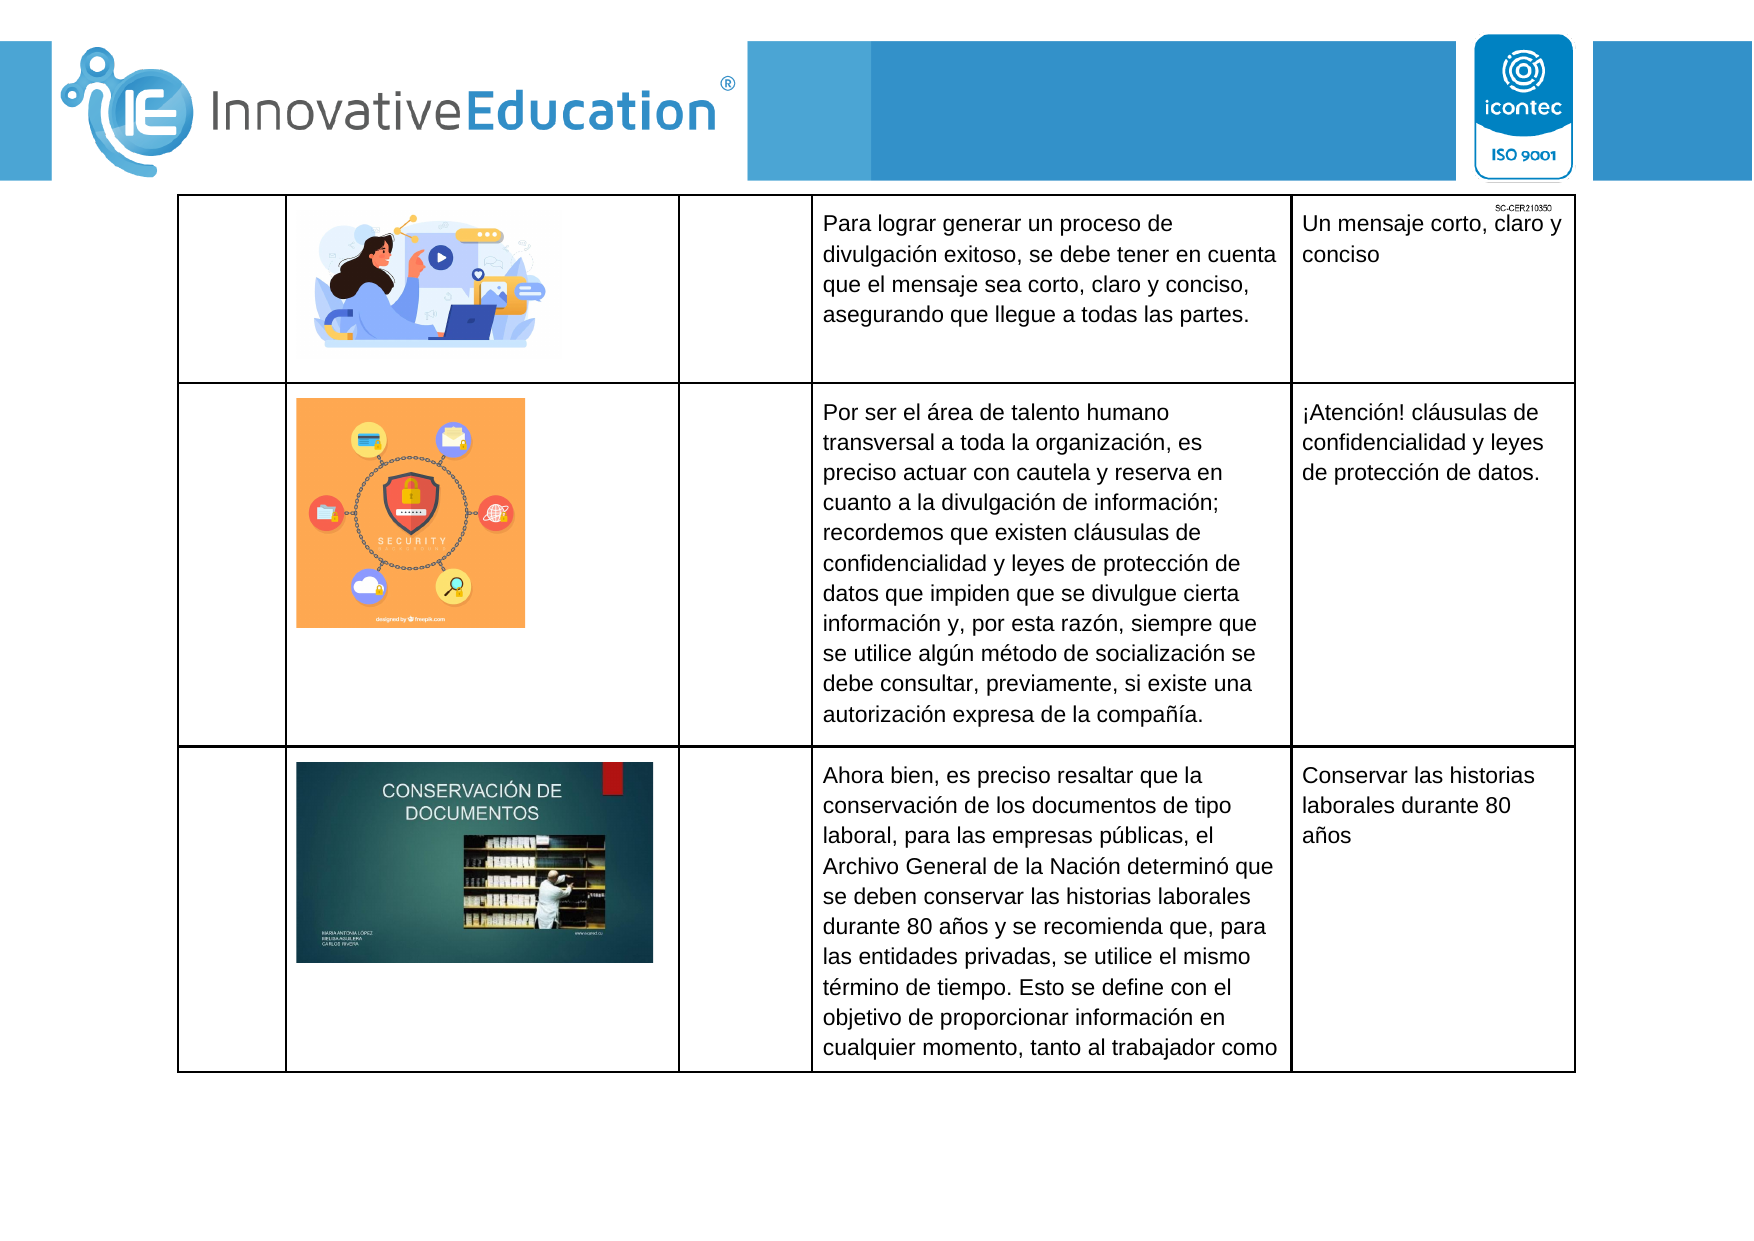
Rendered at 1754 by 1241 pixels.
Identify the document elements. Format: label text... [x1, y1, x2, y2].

table_cell Conservar las historias laborales durante 80 años [1293, 748, 1574, 1071]
picture [0, 28, 1456, 194]
table_cell Para lograr generar un proceso de divulgación exitoso, se debe tener en cuenta que el mensaje sea corto, claro y conciso, asegurando que llegue a todas las partes. [813, 196, 1290, 382]
picture [1593, 28, 1752, 194]
picture [296, 210, 563, 359]
table_cell [179, 748, 285, 1071]
picture [1471, 32, 1576, 194]
table_cell Por ser el área de talento humano transversal a toda la organización, es preciso actuar con cautela y reserva en cuanto a la divulgación de información; recordemos que existen cláusulas de confidencialidad y leyes de protección de datos que impiden que se divulgue cierta información y, por esta razón, siempre que se utilice algún método de socialización se debe consultar, previamente, si existe una autorización expresa de la compañía. [813, 384, 1290, 745]
table_cell Un mensaje corto, claro y conciso [1293, 196, 1574, 382]
table_cell [680, 384, 811, 745]
table_cell [680, 196, 811, 382]
picture [296, 398, 525, 628]
table_cell [680, 748, 811, 1071]
table_cell [179, 196, 285, 382]
table_cell [179, 384, 285, 745]
table_cell [287, 384, 678, 745]
table_cell ¡Atención! cláusulas de confidencialidad y leyes de protección de datos. [1293, 384, 1574, 745]
table_cell [287, 748, 678, 1071]
table_cell [287, 196, 678, 382]
picture [296, 762, 654, 963]
